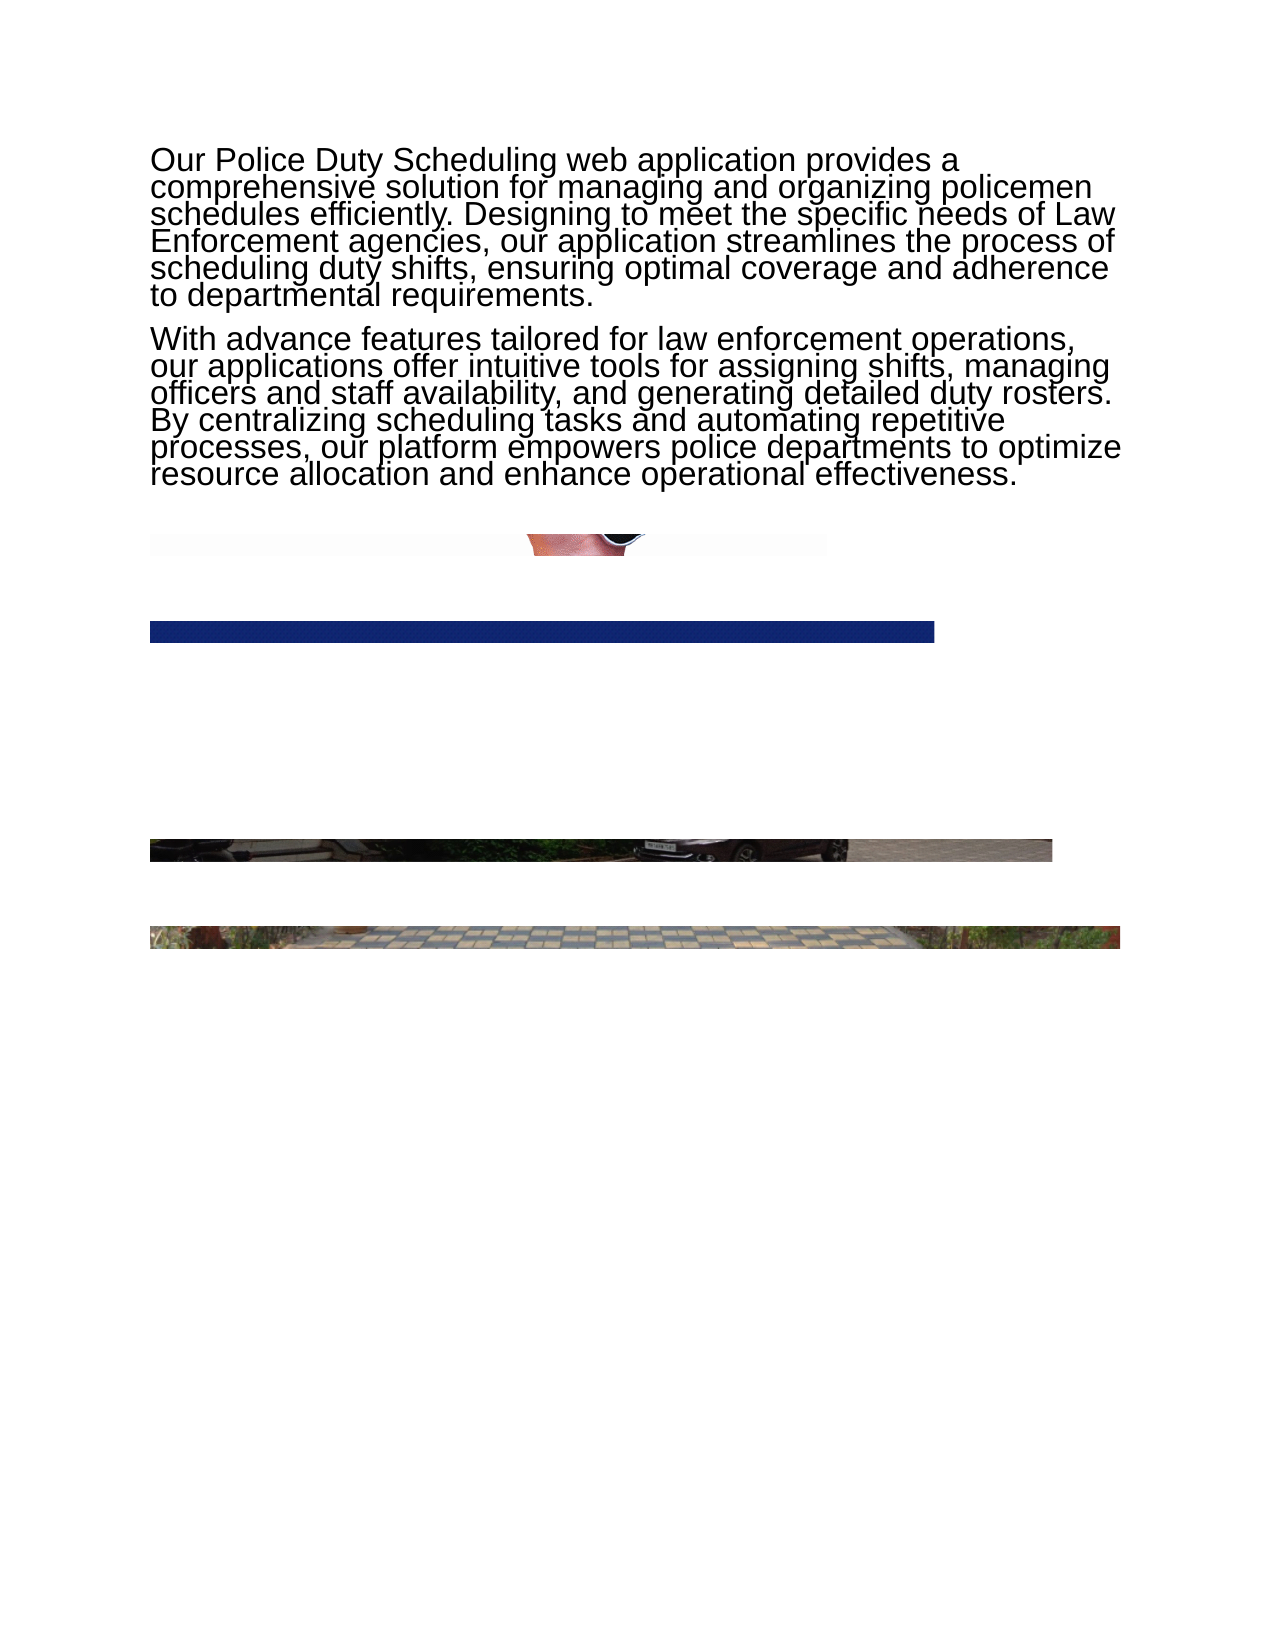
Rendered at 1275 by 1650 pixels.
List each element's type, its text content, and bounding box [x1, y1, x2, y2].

text With advance features tailored for law enforcement operations, our applications offer intuitive tools for assigning shifts, managing officers and staff availability, and generating detailed duty rosters. By centralizing scheduling tasks and automating repetitive processes, our platform empowers police departments to optimize resource allocation and enhance operational effectiveness. [150, 328, 1125, 490]
text Our Police Duty Scheduling web application provides a comprehensive solution for managing and organizing policemen schedules efficiently. Designing to meet the specific needs of Law Enforcement agencies, our application streamlines the process of scheduling duty shifts, ensuring optimal coverage and adherence to departmental requirements. [150, 150, 1125, 312]
